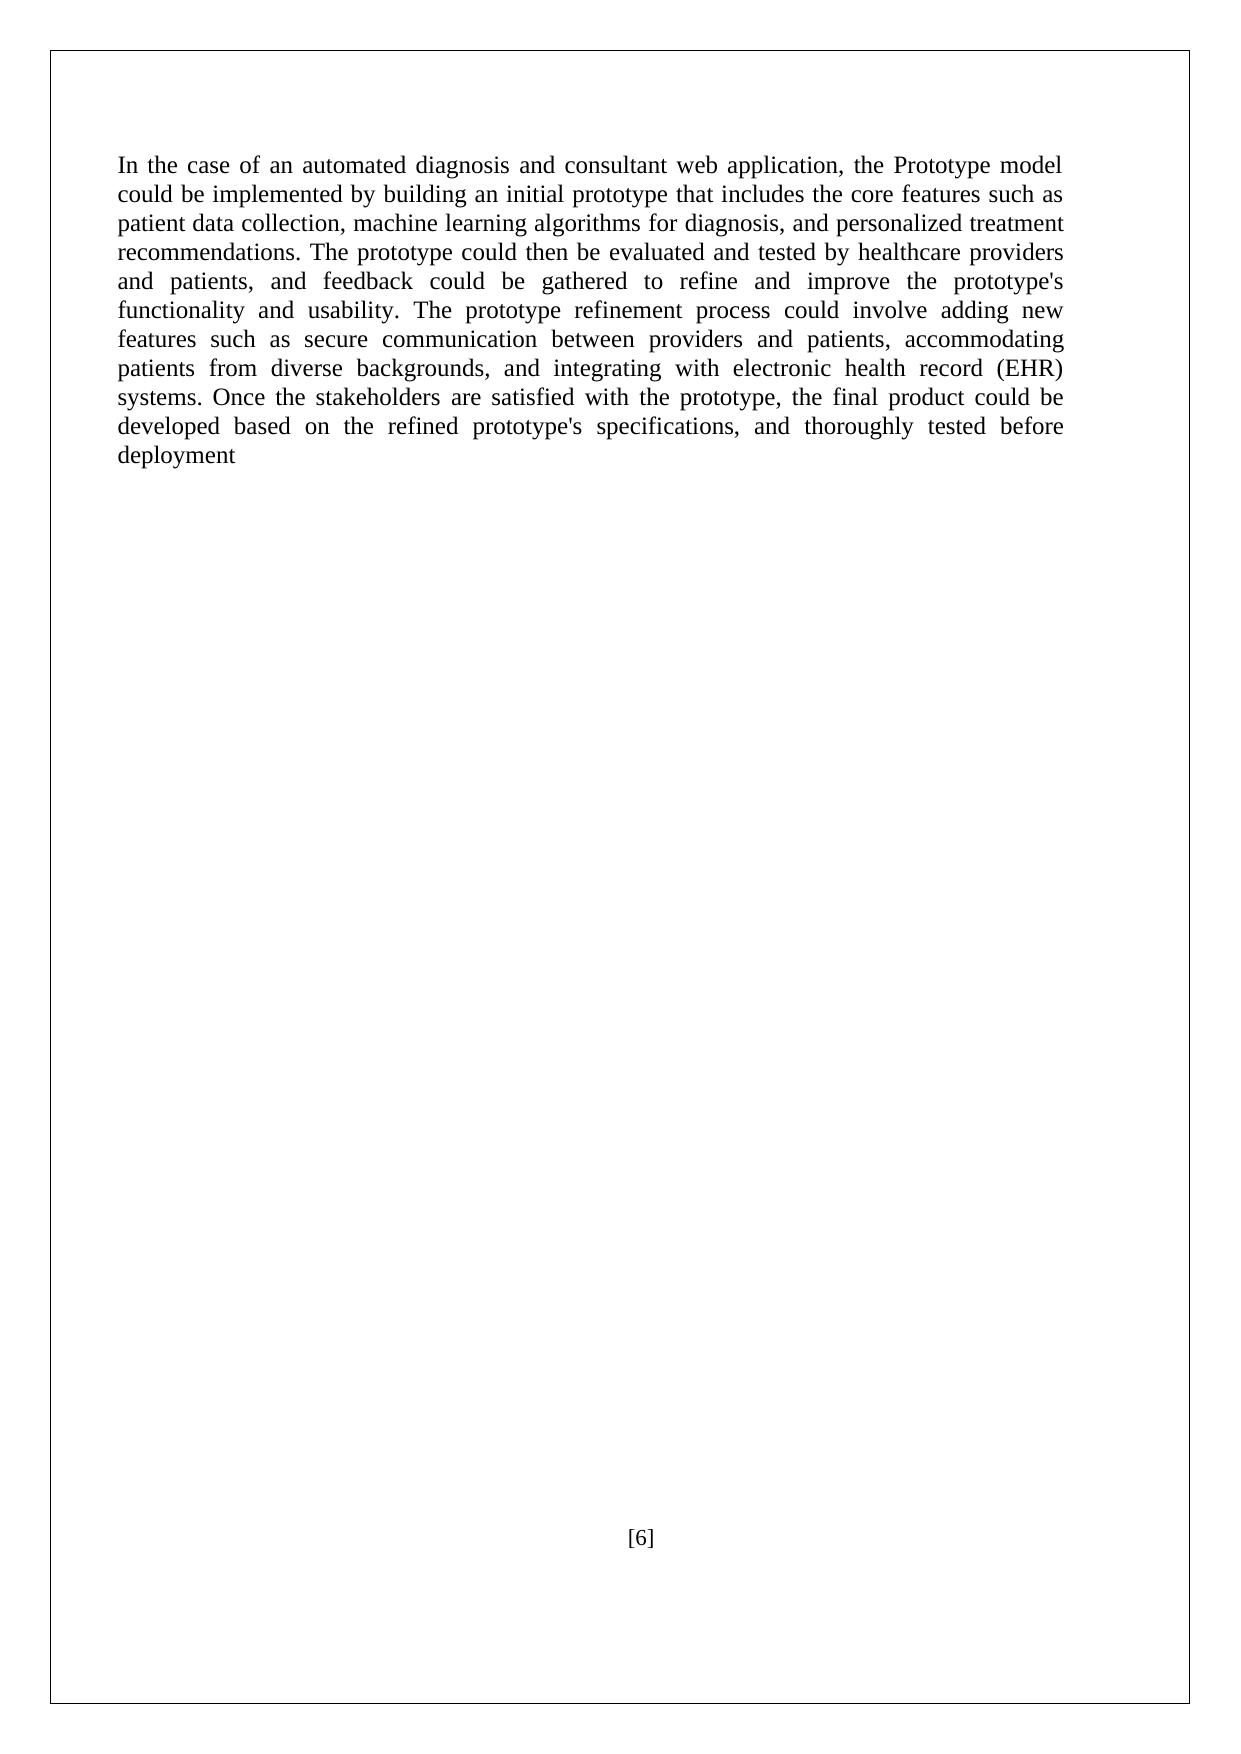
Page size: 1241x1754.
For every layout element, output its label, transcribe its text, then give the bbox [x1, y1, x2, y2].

text In the case of an automated diagnosis and consultant web application, the Prototype model could be implemented by building an initial prototype that includes the core features such as patient data collection, machine learning algorithms for diagnosis, and personalized treatment recommendations. The prototype could then be evaluated and tested by healthcare providers and patients, and feedback could be gathered to refine and improve the prototype's functionality and usability. The prototype refinement process could involve adding new features such as secure communication between providers and patients, accommodating patients from diverse backgrounds, and integrating with electronic health record (EHR) systems. Once the stakeholders are satisfied with the prototype, the final product could be developed based on the refined prototype's specifications, and thoroughly tested before deployment [117, 151, 1064, 469]
